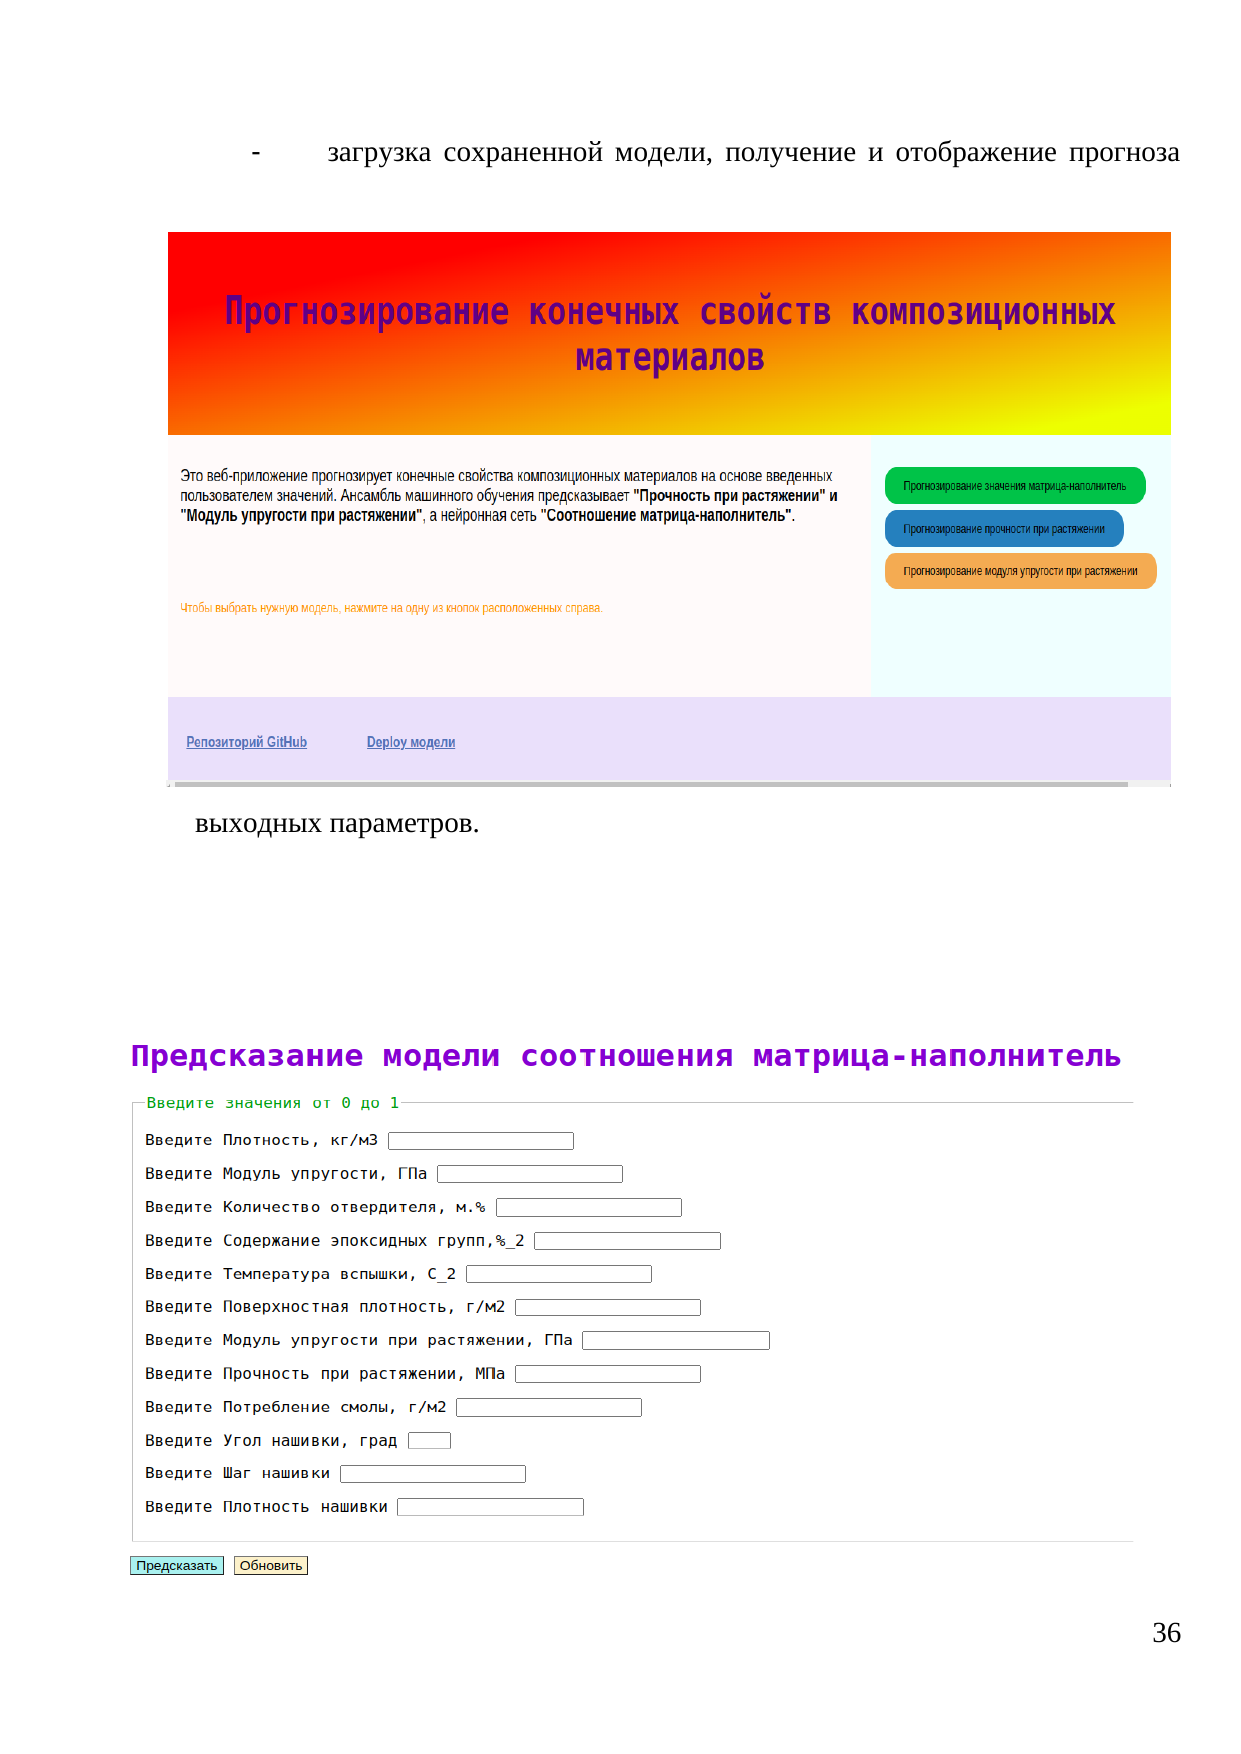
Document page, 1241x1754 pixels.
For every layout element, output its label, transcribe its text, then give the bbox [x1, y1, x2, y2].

picture [128, 1020, 1134, 1582]
picture [166, 232, 1171, 787]
